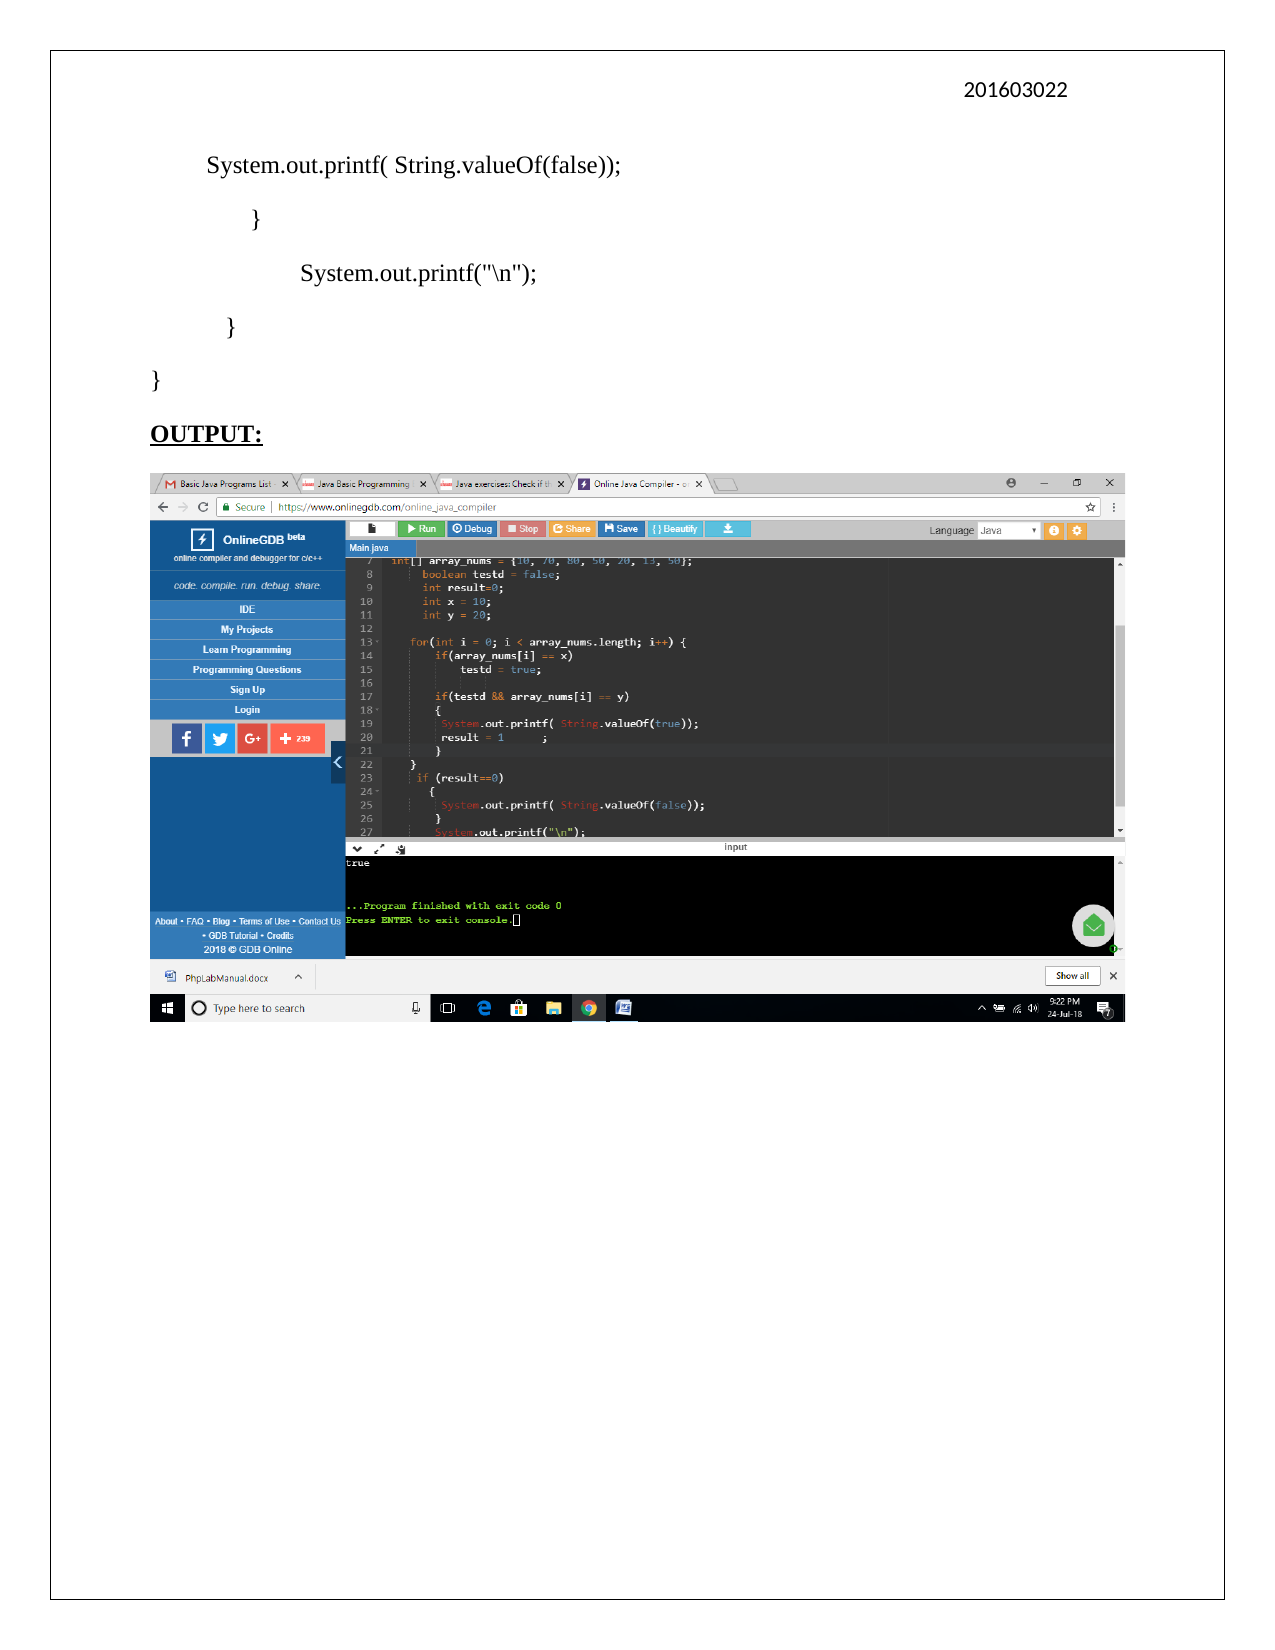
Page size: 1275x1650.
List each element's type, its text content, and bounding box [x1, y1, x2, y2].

text System.out.printf( String.valueOf(false)); [150, 150, 1125, 179]
text System.out.printf("\n"); [150, 258, 1125, 286]
text } [150, 204, 1125, 233]
text } [150, 365, 1125, 394]
text OUTPUT: [150, 419, 1125, 448]
text } [150, 312, 1125, 340]
picture [150, 473, 1125, 1022]
